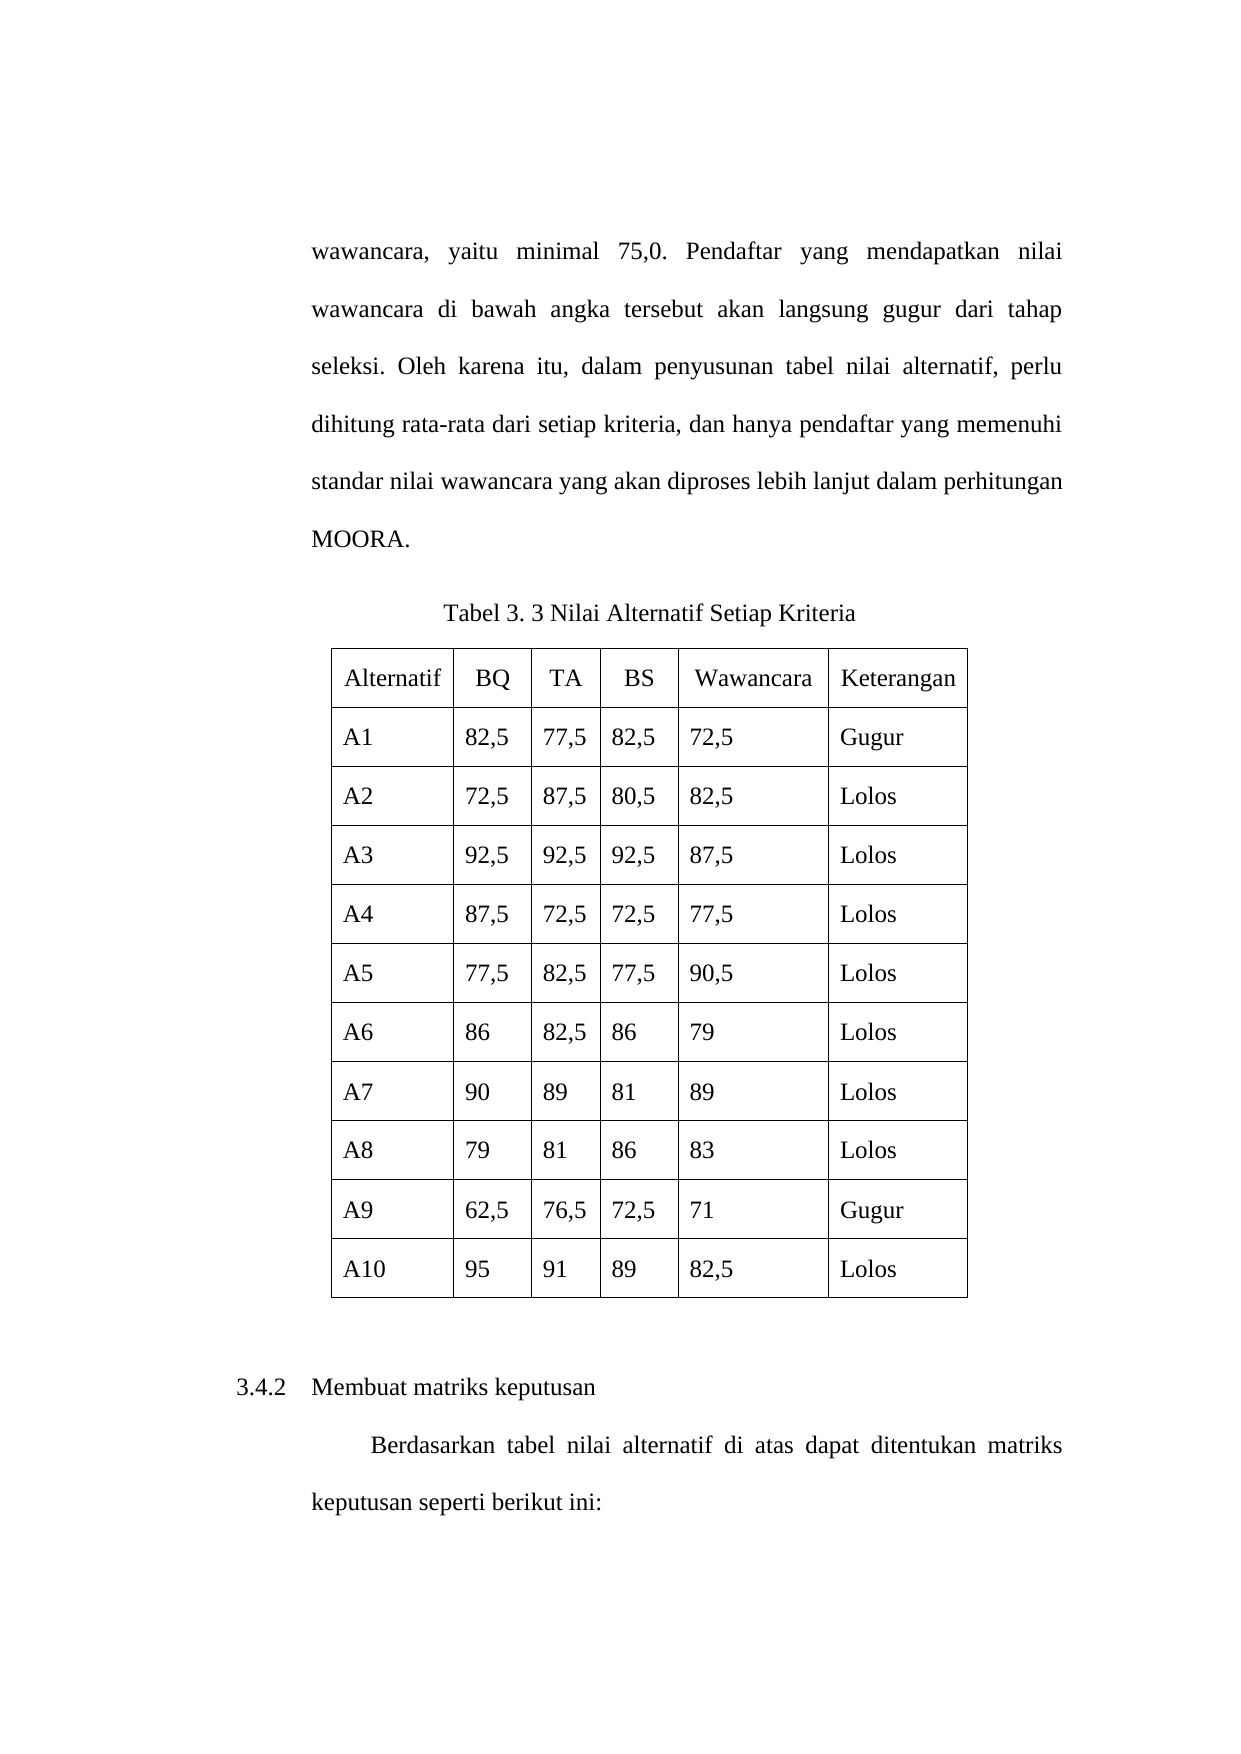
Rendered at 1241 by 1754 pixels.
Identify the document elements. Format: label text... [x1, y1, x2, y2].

table_cell A4 [332, 885, 453, 943]
table_cell A9 [332, 1180, 453, 1238]
table_cell 89 [679, 1062, 828, 1120]
table_cell 82,5 [679, 1239, 828, 1297]
table_header Alternatif [332, 649, 453, 707]
table_cell 72,5 [601, 885, 678, 943]
table_cell 95 [454, 1239, 531, 1297]
table_cell A2 [332, 767, 453, 825]
table_cell 86 [601, 1003, 678, 1061]
table_header BS [601, 649, 678, 707]
table_cell Lolos [829, 944, 967, 1002]
table_cell 91 [532, 1239, 600, 1297]
table_cell Gugur [829, 708, 967, 766]
text Tabel 3. 3 Nilai Alternatif Setiap Kriteria [236, 598, 1063, 627]
table_cell A1 [332, 708, 453, 766]
table_cell 82,5 [679, 767, 828, 825]
table_cell 77,5 [601, 944, 678, 1002]
table_cell Lolos [829, 1239, 967, 1297]
table_cell 82,5 [532, 1003, 600, 1061]
table_cell 77,5 [454, 944, 531, 1002]
table_cell Lolos [829, 1062, 967, 1120]
table_cell 79 [679, 1003, 828, 1061]
table_cell 92,5 [532, 826, 600, 884]
table_cell Lolos [829, 1121, 967, 1179]
table_cell 86 [601, 1121, 678, 1179]
table_cell 80,5 [601, 767, 678, 825]
table_cell A3 [332, 826, 453, 884]
table_cell A7 [332, 1062, 453, 1120]
table_cell 89 [601, 1239, 678, 1297]
table_cell A8 [332, 1121, 453, 1179]
table_cell 87,5 [532, 767, 600, 825]
table_cell 90,5 [679, 944, 828, 1002]
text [311, 236, 1063, 552]
table_header BQ [454, 649, 531, 707]
table_cell 82,5 [454, 708, 531, 766]
table_cell 86 [454, 1003, 531, 1061]
table_cell 72,5 [601, 1180, 678, 1238]
table_cell 89 [532, 1062, 600, 1120]
table_cell A5 [332, 944, 453, 1002]
subtitle Membuat matriks keputusan [236, 1372, 1063, 1401]
table_cell Gugur [829, 1180, 967, 1238]
table_cell Lolos [829, 767, 967, 825]
text Berdasarkan tabel nilai alternatif di atas dapat ditentukan matriks keputusan seperti berikut ini: [311, 1430, 1063, 1516]
table_cell 83 [679, 1121, 828, 1179]
table_cell 62,5 [454, 1180, 531, 1238]
table_cell 82,5 [601, 708, 678, 766]
table_cell 81 [532, 1121, 600, 1179]
table_cell 81 [601, 1062, 678, 1120]
table_cell 72,5 [679, 708, 828, 766]
table_header TA [532, 649, 600, 707]
table_cell 92,5 [601, 826, 678, 884]
table_cell Lolos [829, 885, 967, 943]
table_cell Lolos [829, 826, 967, 884]
table_cell A6 [332, 1003, 453, 1061]
table_header Keterangan [829, 649, 967, 707]
table_cell 71 [679, 1180, 828, 1238]
table_cell 76,5 [532, 1180, 600, 1238]
table_cell 87,5 [454, 885, 531, 943]
table_cell 79 [454, 1121, 531, 1179]
table_cell 72,5 [532, 885, 600, 943]
table_cell 87,5 [679, 826, 828, 884]
table_cell A10 [332, 1239, 453, 1297]
table_cell 72,5 [454, 767, 531, 825]
table_cell 77,5 [532, 708, 600, 766]
table_header Wawancara [679, 649, 828, 707]
table_cell 77,5 [679, 885, 828, 943]
table_cell Lolos [829, 1003, 967, 1061]
table_cell 90 [454, 1062, 531, 1120]
table_cell 92,5 [454, 826, 531, 884]
table_cell 82,5 [532, 944, 600, 1002]
